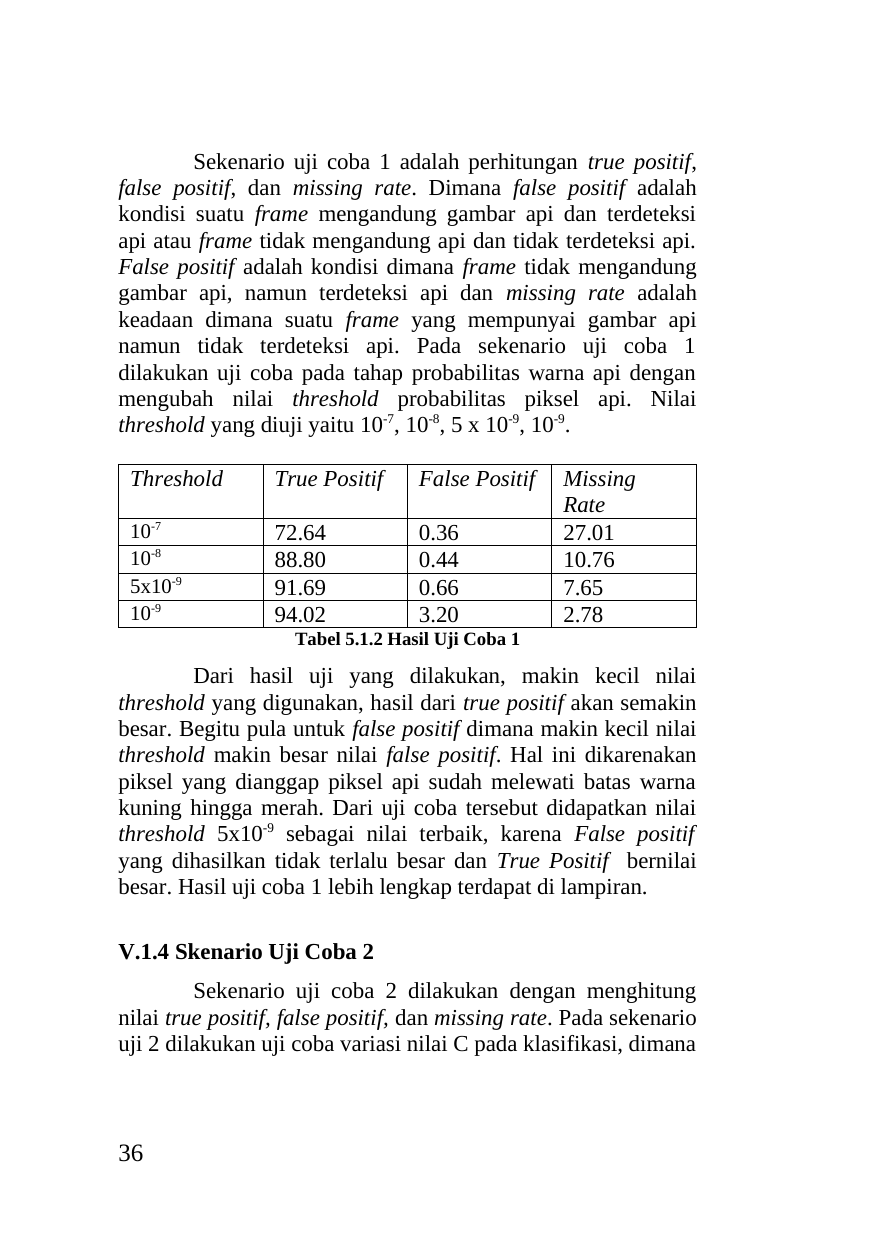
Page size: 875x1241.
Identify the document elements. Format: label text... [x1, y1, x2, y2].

table_cell 10-9 [119, 601, 263, 627]
table_cell 0.44 [408, 546, 551, 572]
text Dari hasil uji yang dilakukan, makin kecil nilai threshold yang digunakan, hasil dari true positif akan semakin besar. Begitu pula untuk false positif dimana makin kecil nilai threshold makin besar nilai false positif. Hal ini dikarenakan piksel yang dianggap piksel api sudah melewati batas warna kuning hingga merah. Dari uji coba tersebut didapatkan nilai threshold 5x10-9 sebagai nilai terbaik, karena False positif yang dihasilkan tidak terlalu besar dan True Positif bernilai besar. Hasil uji coba 1 lebih lengkap terdapat di lampiran. [118, 662, 697, 899]
table_cell 2.78 [552, 601, 696, 627]
table_cell 88.80 [264, 546, 407, 572]
table_header False Positif [408, 465, 551, 518]
table_cell 10-8 [119, 546, 263, 572]
table_cell 10.76 [552, 546, 696, 572]
table_header Missing Rate [552, 465, 696, 518]
table_cell 91.69 [264, 574, 407, 600]
text Sekenario uji coba 1 adalah perhitungan true positif, false positif, dan missing rate. Dimana false positif adalah kondisi suatu frame mengandung gambar api dan terdeteksi api atau frame tidak mengandung api dan tidak terdeteksi api. False positif adalah kondisi dimana frame tidak mengandung gambar api, namun terdeteksi api dan missing rate adalah keadaan dimana suatu frame yang mempunyai gambar api namun tidak terdeteksi api. Pada sekenario uji coba 1 dilakukan uji coba pada tahap probabilitas warna api dengan mengubah nilai threshold probabilitas piksel api. Nilai threshold yang diuji yaitu 10-7, 10-8, 5 x 10-9, 10-9. [118, 148, 697, 438]
table_cell 0.36 [408, 519, 551, 545]
table_cell 7.65 [552, 574, 696, 600]
table_header True Positif [264, 465, 407, 518]
table_header Threshold [119, 465, 263, 518]
table_cell 72.64 [264, 519, 407, 545]
table_cell 3.20 [408, 601, 551, 627]
table_cell 94.02 [264, 601, 407, 627]
table_cell 10-7 [119, 519, 263, 545]
table_cell 5x10-9 [119, 574, 263, 600]
table_cell 27.01 [552, 519, 696, 545]
table_cell 0.66 [408, 574, 551, 600]
subtitle Skenario Uji Coba 2 [118, 938, 697, 965]
